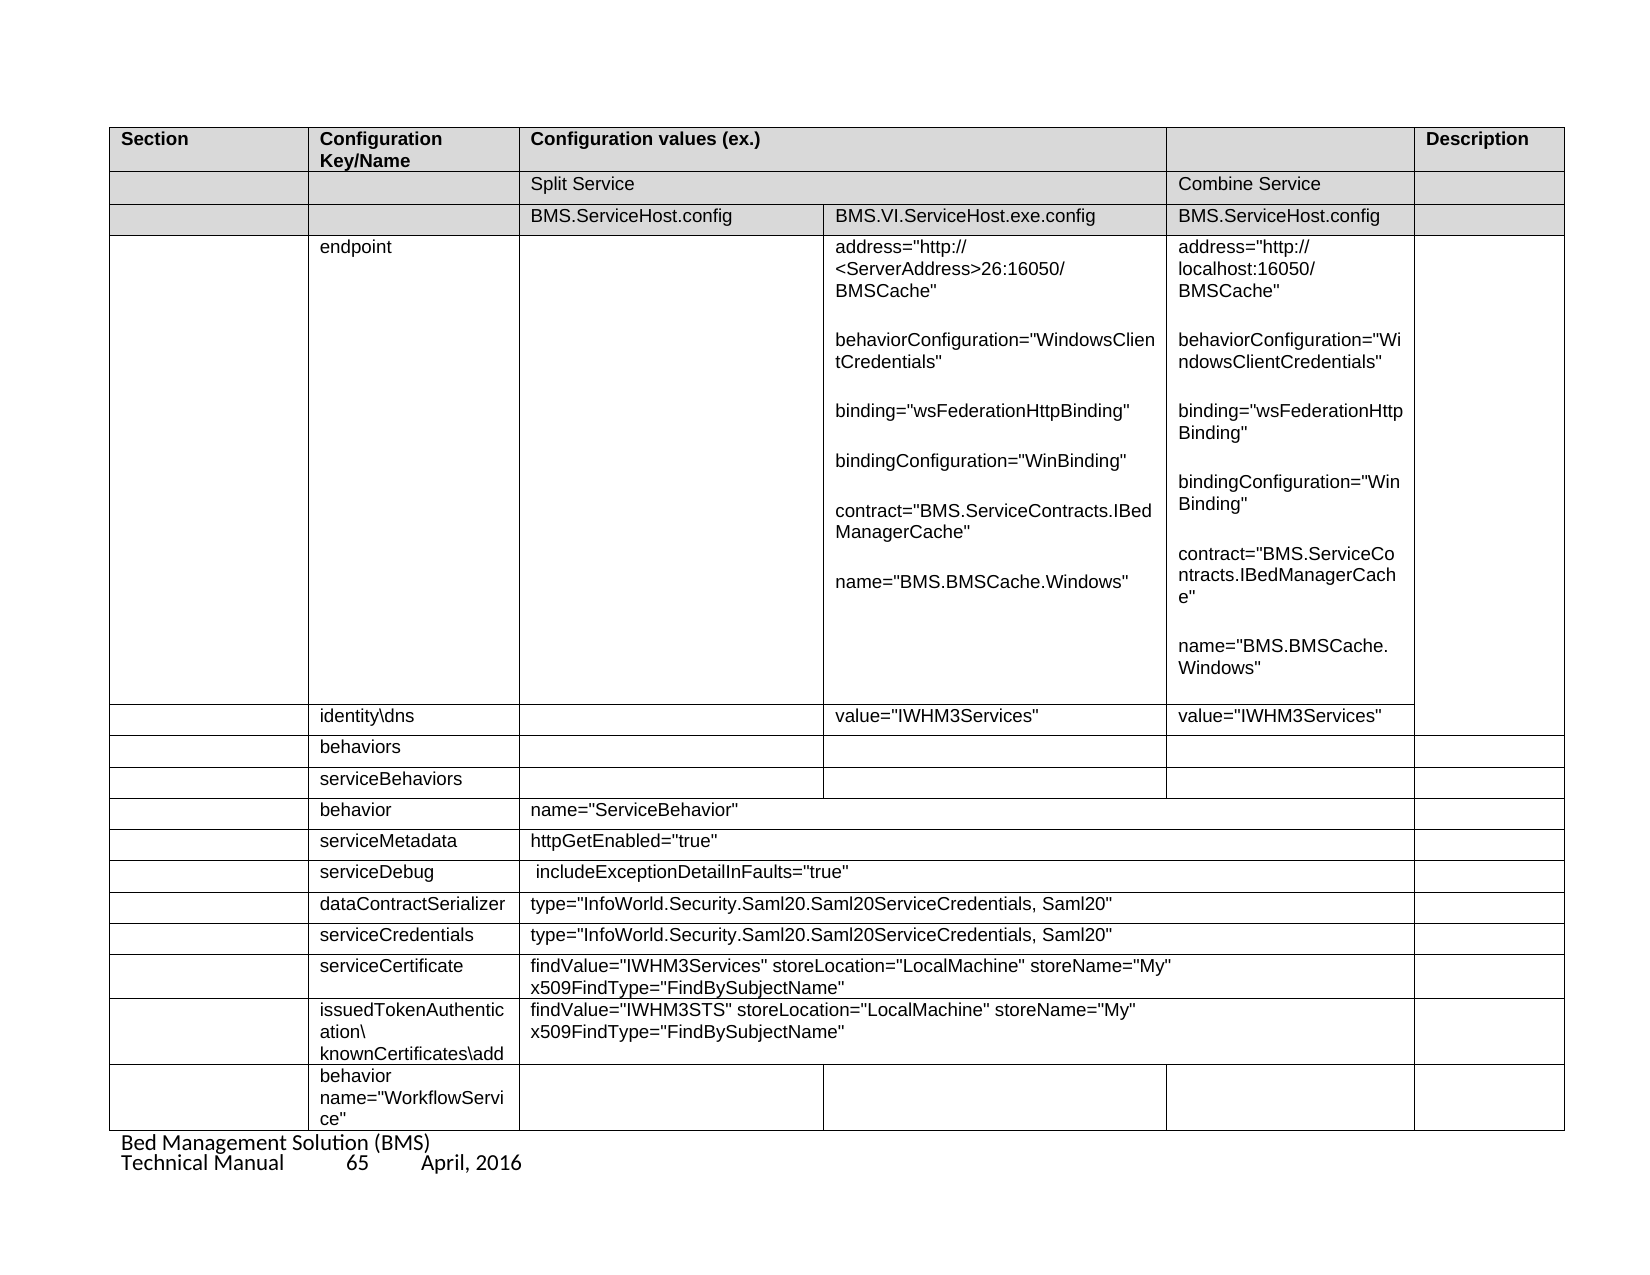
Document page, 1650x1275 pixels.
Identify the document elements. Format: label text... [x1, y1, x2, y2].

table_cell [1415, 205, 1564, 235]
table_header Configuration values (ex.) [520, 128, 1166, 171]
table_cell [309, 205, 519, 235]
table_cell address="http://<ServerAddress>26:16050/BMSCache" behaviorConfiguration="WindowsClientCredentials" binding="wsFederationHttpBinding" bindingConfiguration="WinBinding" contract="BMS.ServiceContracts.IBedManagerCache" name="BMS.BMSCache.Windows" [824, 236, 1166, 704]
table_cell [1415, 999, 1564, 1064]
table_cell [309, 172, 519, 204]
table_cell [1167, 768, 1414, 798]
table_cell serviceMetadata [309, 830, 519, 860]
table_cell [1415, 924, 1564, 954]
table_cell findValue="IWHM3STS" storeLocation="LocalMachine" storeName="My" x509FindType="FindBySubjectName" [520, 999, 1414, 1064]
table_cell behavior [309, 799, 519, 829]
table_cell [520, 1065, 823, 1130]
table_cell [110, 893, 308, 923]
table_cell [1415, 955, 1564, 998]
table_cell type="InfoWorld.Security.Saml20.Saml20ServiceCredentials, Saml20" [520, 924, 1414, 954]
table_cell [110, 830, 308, 860]
table_cell [110, 799, 308, 829]
table_cell issuedTokenAuthentication\knownCertificates\add [309, 999, 519, 1064]
table_cell [110, 861, 308, 892]
table_cell [110, 1065, 308, 1130]
table_cell [520, 768, 823, 798]
table_cell type="InfoWorld.Security.Saml20.Saml20ServiceCredentials, Saml20" [520, 893, 1414, 923]
table_cell serviceCertificate [309, 955, 519, 998]
table_cell [520, 236, 823, 704]
table_cell [824, 768, 1166, 798]
table_cell serviceBehaviors [309, 768, 519, 798]
table_header Description [1415, 128, 1564, 171]
table_header Section [110, 128, 308, 171]
table_header Configuration Key/Name [309, 128, 519, 171]
table_cell [1415, 236, 1564, 735]
table_cell value="IWHM3Services" [1167, 705, 1414, 735]
table_cell endpoint [309, 236, 519, 704]
table_cell [824, 736, 1166, 767]
table_cell [1415, 799, 1564, 829]
table_cell [1415, 768, 1564, 798]
table_cell behaviors [309, 736, 519, 767]
table_cell [110, 924, 308, 954]
table_cell [520, 736, 823, 767]
table_cell [110, 955, 308, 998]
table_cell [110, 236, 308, 704]
table_cell [110, 999, 308, 1064]
table_cell [110, 768, 308, 798]
table_cell [520, 705, 823, 735]
table_cell behavior name="WorkflowService" [309, 1065, 519, 1130]
table_cell BMS.ServiceHost.config [1167, 205, 1414, 235]
table_cell identity\dns [309, 705, 519, 735]
table_cell [110, 205, 308, 235]
table_cell [824, 1065, 1166, 1130]
table_cell BMS.VI.ServiceHost.exe.config [824, 205, 1166, 235]
table_cell value="IWHM3Services" [824, 705, 1166, 735]
table_cell [110, 705, 308, 735]
table_cell [1415, 172, 1564, 204]
table_cell serviceDebug [309, 861, 519, 892]
table_cell name="ServiceBehavior" [520, 799, 1414, 829]
table_cell address="http://localhost:16050/BMSCache" behaviorConfiguration="WindowsClientCredentials" binding="wsFederationHttpBinding" bindingConfiguration="WinBinding" contract="BMS.ServiceContracts.IBedManagerCache" name="BMS.BMSCache.Windows" [1167, 236, 1414, 704]
table_cell httpGetEnabled="true" [520, 830, 1414, 860]
table_cell serviceCredentials [309, 924, 519, 954]
table_cell dataContractSerializer [309, 893, 519, 923]
table_cell findValue="IWHM3Services" storeLocation="LocalMachine" storeName="My" x509FindType="FindBySubjectName" [520, 955, 1414, 998]
table_cell Split Service [520, 172, 1166, 204]
table_cell [1415, 1065, 1564, 1130]
table_cell [1415, 861, 1564, 892]
table_cell [1415, 830, 1564, 860]
table_cell [1415, 893, 1564, 923]
table_cell [110, 736, 308, 767]
table_cell [110, 172, 308, 204]
table_header [1167, 128, 1414, 171]
table_cell [1415, 736, 1564, 767]
table_cell [1167, 1065, 1414, 1130]
table_cell BMS.ServiceHost.config [520, 205, 823, 235]
table_cell [1167, 736, 1414, 767]
table_cell Combine Service [1167, 172, 1414, 204]
table_cell includeExceptionDetailInFaults="true" [520, 861, 1414, 892]
